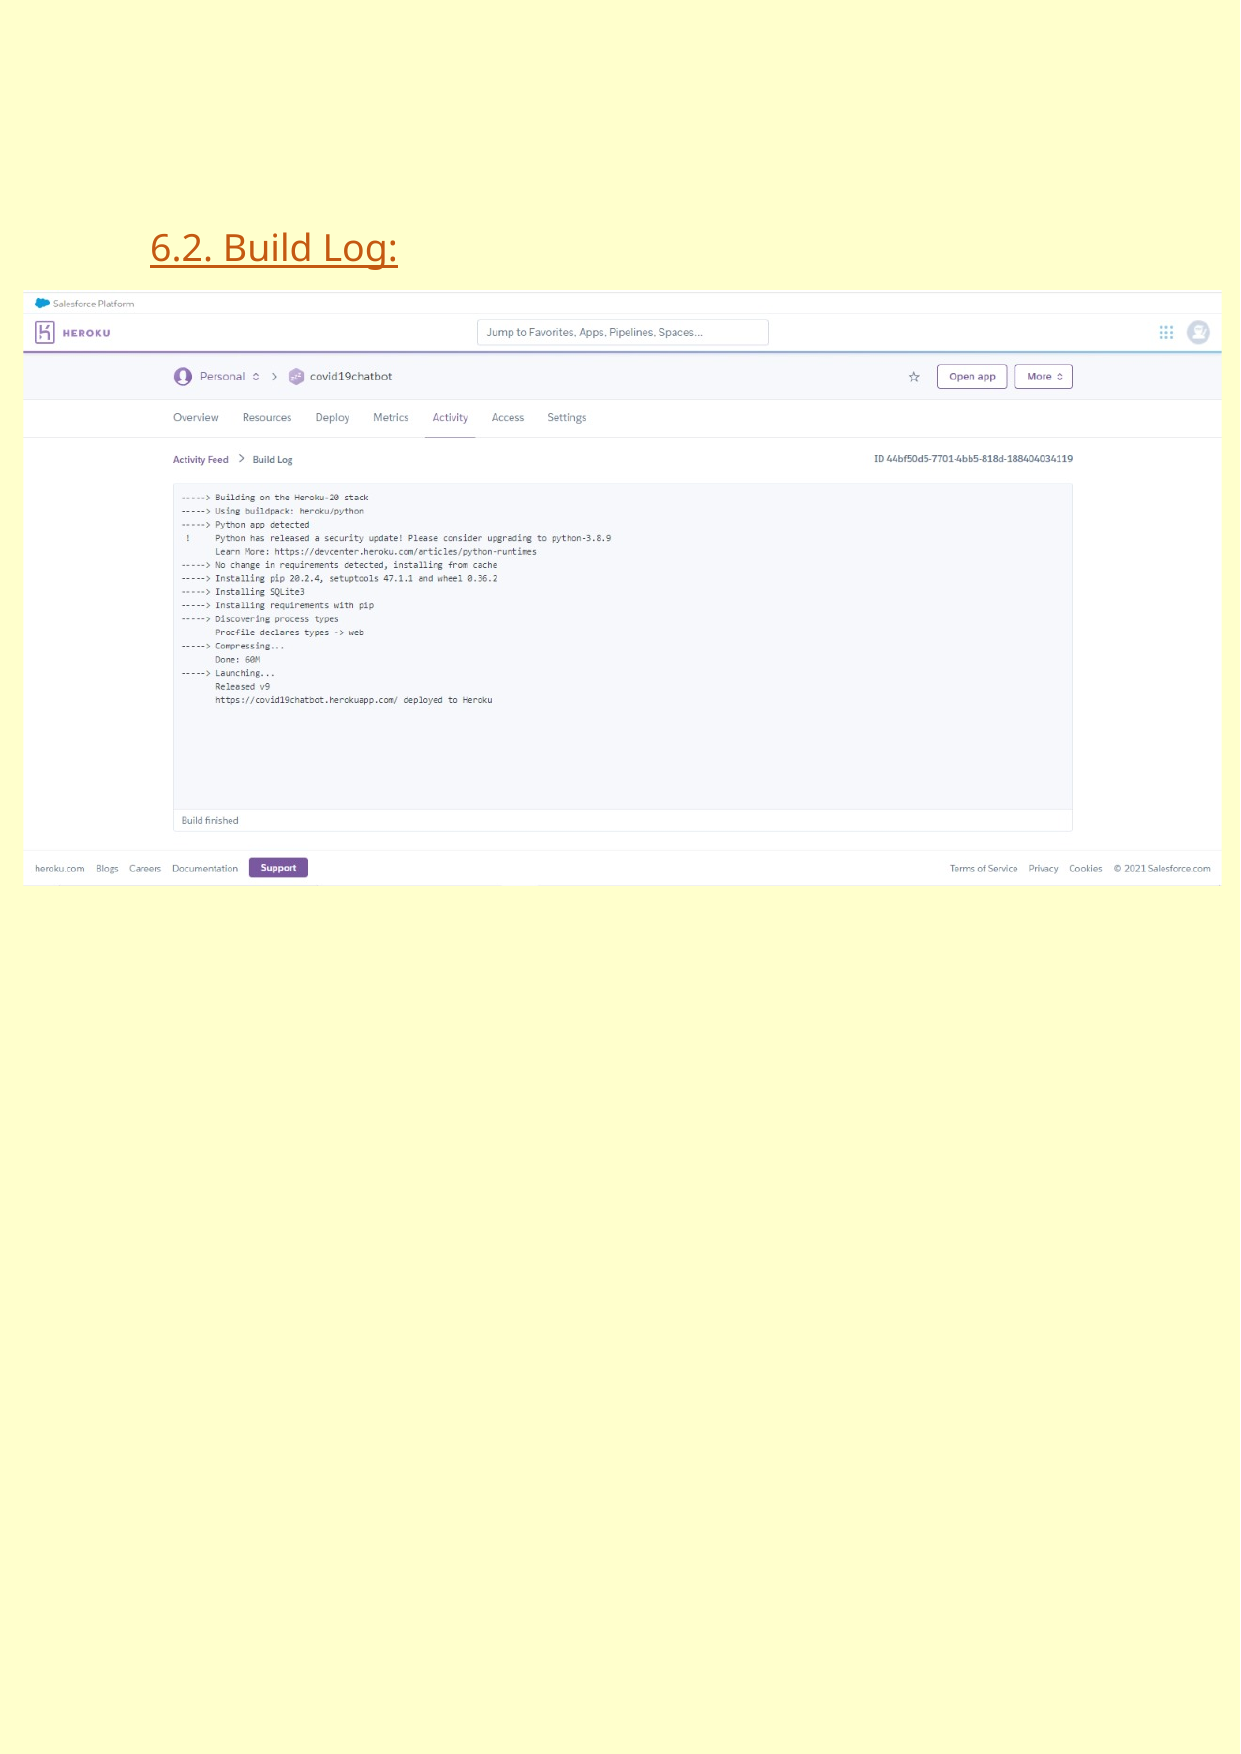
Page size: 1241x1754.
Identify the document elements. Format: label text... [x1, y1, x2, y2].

picture [23, 290, 1222, 886]
text 6.2. Build Log: [150, 222, 1090, 273]
